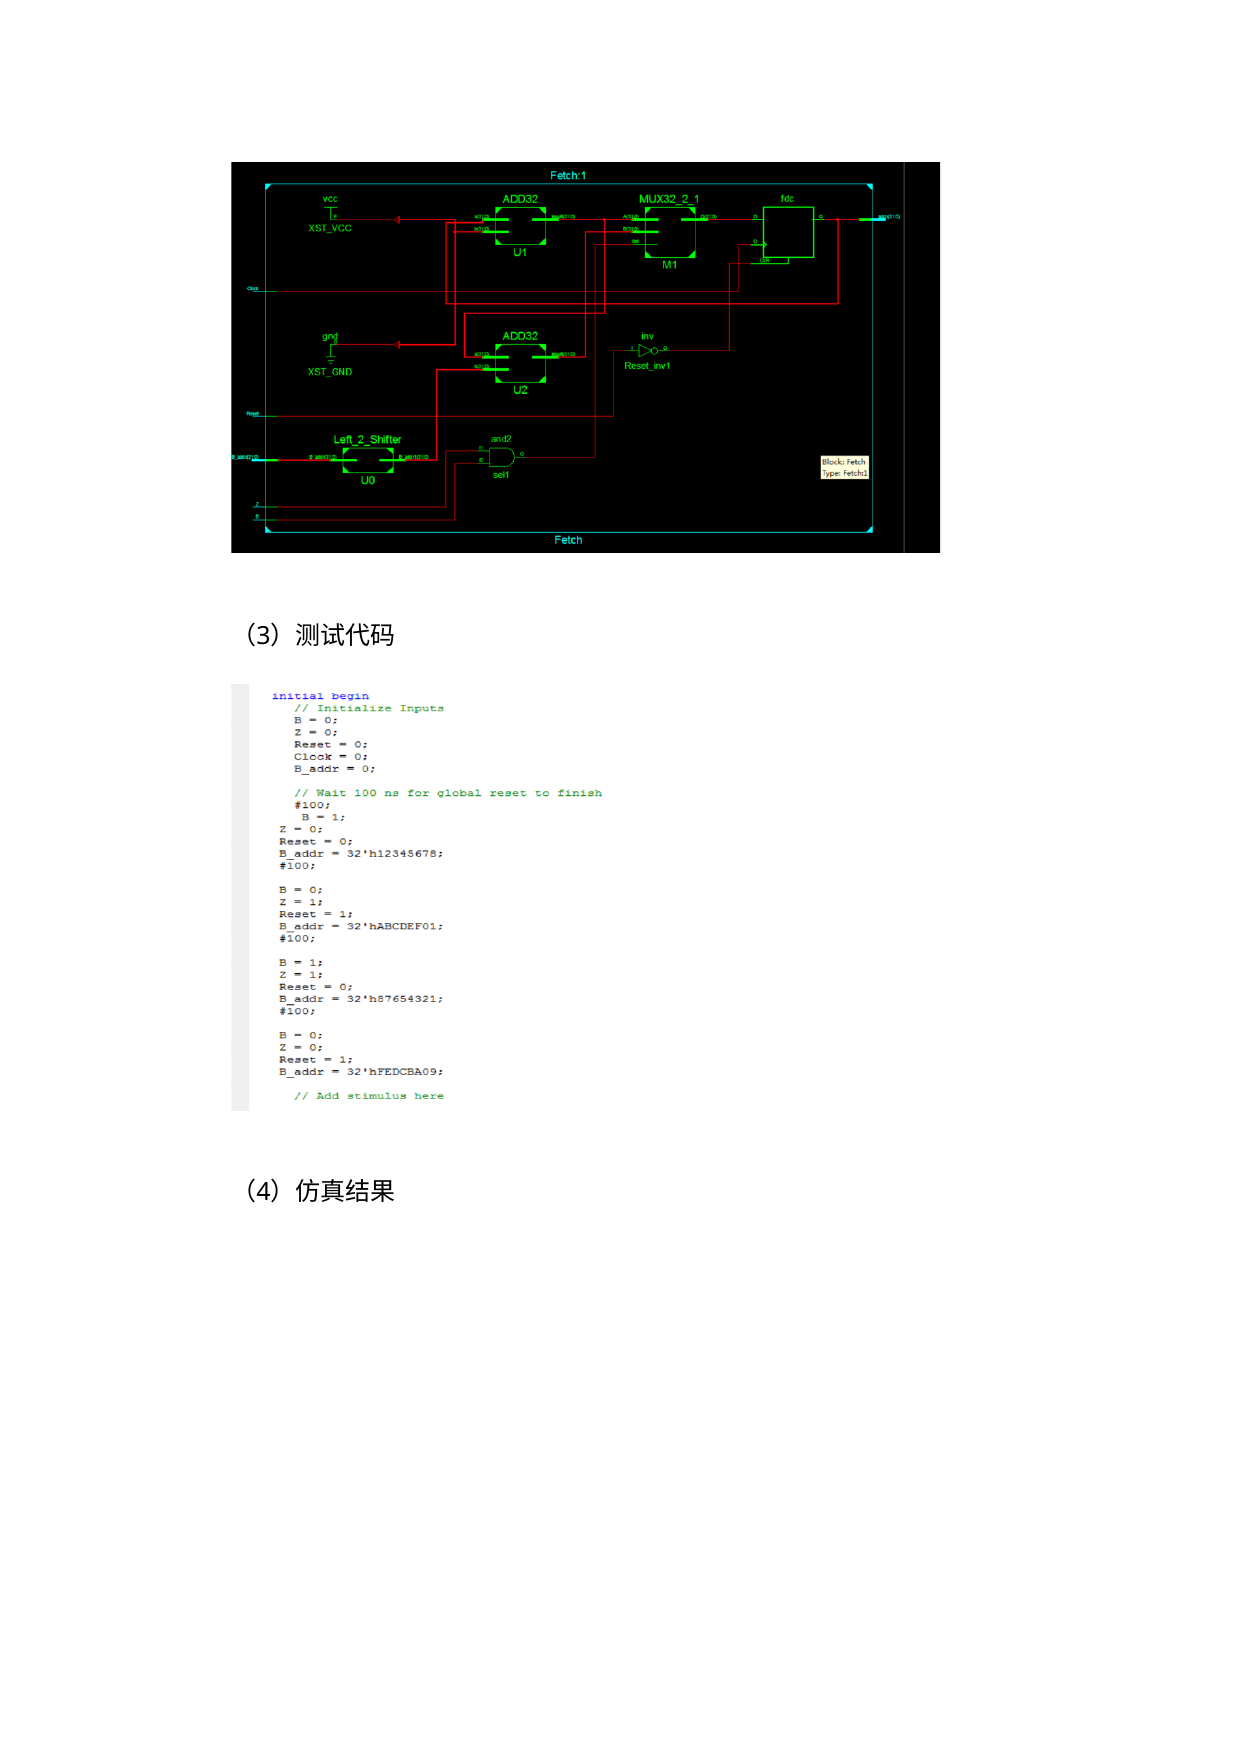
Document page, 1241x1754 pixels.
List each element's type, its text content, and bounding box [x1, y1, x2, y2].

text （3）测试代码 [187, 601, 1053, 666]
picture [231, 684, 805, 1111]
picture [231, 162, 941, 553]
text （4）仿真结果 [187, 1157, 1053, 1222]
